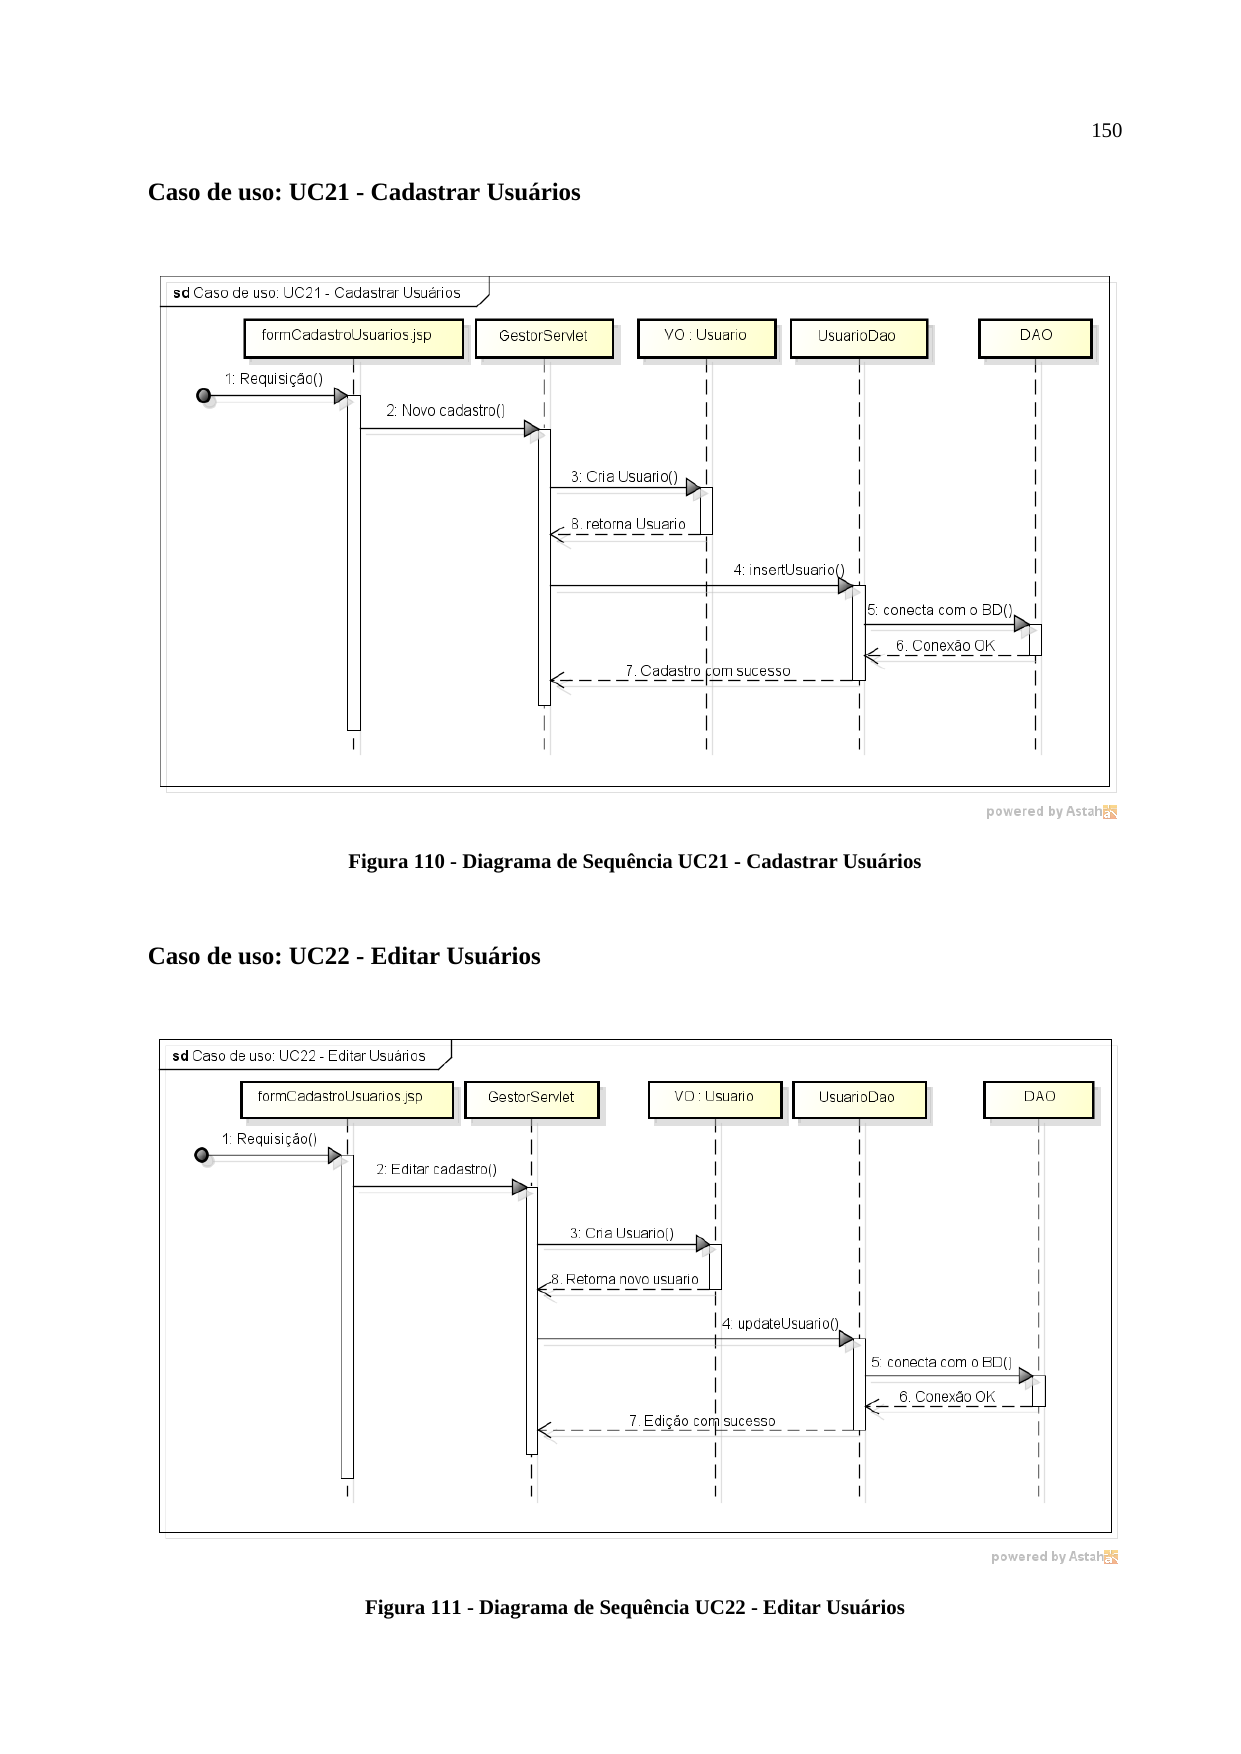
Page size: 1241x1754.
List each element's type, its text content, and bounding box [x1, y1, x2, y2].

text Caso de uso: UC21 - Cadastrar Usuários [148, 177, 1122, 206]
text Figura 109 - Diagrama de Sequência UC21 - Cadastrar Usuários [148, 849, 1122, 873]
text Figura 110 - Diagrama de Sequência UC22 - Editar Usuários [148, 1595, 1122, 1619]
text Caso de uso: UC22 - Editar Usuários [148, 941, 1122, 970]
picture [147, 1027, 1122, 1568]
picture [147, 263, 1121, 823]
